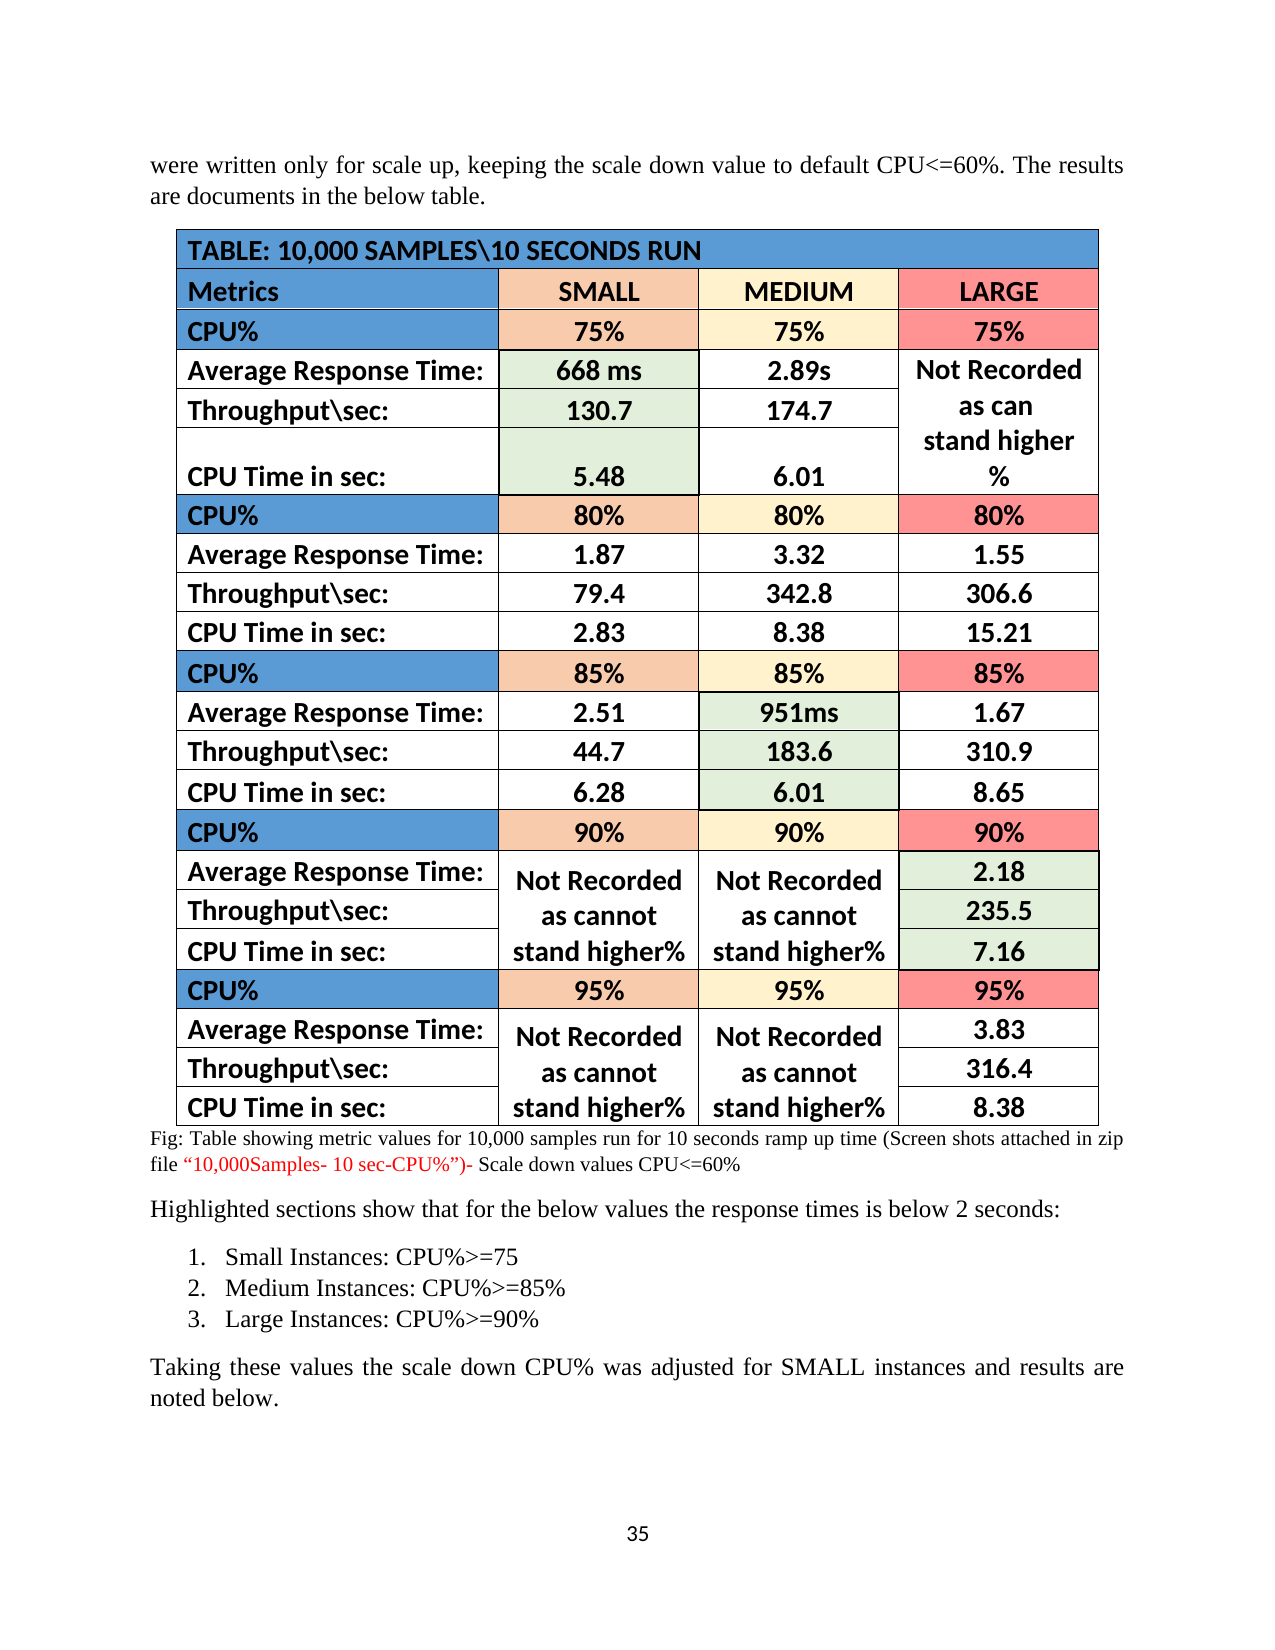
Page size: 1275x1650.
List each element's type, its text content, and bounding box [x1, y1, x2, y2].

table_cell Average Response Time: [177, 350, 498, 388]
table_cell 1.67 [900, 692, 1098, 729]
list Small Instances: CPU%>=75 [187, 1242, 1125, 1271]
table_cell Not Recorded as cannot stand higher% [499, 1009, 698, 1125]
table_cell CPU Time in sec: [177, 929, 498, 969]
table_cell 75% [899, 310, 1098, 349]
text Fig: Table showing metric values for 10,000 samples run for 10 seconds ramp up time (Screen shots attached in zip file “10,000Samples- 10 sec-CPU%”)- Scale down values CPU<=60% [150, 1126, 1125, 1176]
list Medium Instances: CPU%>=85% [187, 1273, 1125, 1302]
table_cell 95% [699, 970, 898, 1008]
table_cell 130.7 [500, 389, 698, 427]
table_cell 1.55 [899, 534, 1098, 572]
table_cell 310.9 [900, 731, 1098, 769]
table_cell CPU Time in sec: [177, 1087, 498, 1125]
table_cell Not Recorded as can stand higher % [899, 350, 1098, 494]
list Large Instances: CPU%>=90% [187, 1304, 1125, 1333]
table_cell 5.48 [500, 428, 698, 494]
table_cell 235.5 [900, 890, 1098, 928]
table_cell 316.4 [899, 1048, 1098, 1086]
table_cell 3.32 [699, 534, 898, 572]
table_cell 85% [699, 651, 898, 691]
table_cell 75% [499, 310, 698, 349]
table_cell CPU Time in sec: [177, 428, 498, 494]
table_cell 8.38 [699, 612, 898, 650]
table_cell 668 ms [500, 351, 698, 388]
table_cell CPU% [177, 651, 498, 691]
table_cell 75% [699, 310, 898, 349]
table_cell 6.28 [499, 770, 698, 809]
table_cell Throughput\sec: [177, 890, 498, 928]
table_cell SMALL [499, 269, 698, 308]
table_cell 2.83 [499, 612, 698, 650]
table_cell MEDIUM [699, 269, 898, 308]
table_cell CPU% [177, 495, 498, 533]
table_cell Not Recorded as cannot stand higher% [699, 1009, 898, 1125]
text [150, 150, 1125, 210]
table_cell CPU Time in sec: [177, 612, 498, 650]
table_cell 95% [899, 971, 1098, 1008]
table_cell CPU% [177, 810, 498, 850]
table_cell 183.6 [700, 731, 898, 769]
table_cell CPU Time in sec: [177, 770, 498, 809]
table_cell 79.4 [499, 573, 698, 611]
table_header TABLE: 10,000 SAMPLES\10 SECONDS RUN [177, 230, 1098, 268]
table_cell 90% [899, 810, 1098, 850]
table_cell 8.38 [899, 1087, 1098, 1125]
table_cell 342.8 [699, 573, 898, 611]
table_cell Throughput\sec: [177, 573, 498, 611]
table_cell 2.89s [700, 350, 898, 388]
table_cell 174.7 [700, 389, 898, 427]
table_cell Throughput\sec: [177, 731, 498, 769]
table_cell Average Response Time: [177, 1009, 498, 1047]
table_cell 90% [699, 811, 898, 850]
table_cell 3.83 [899, 1009, 1098, 1047]
text Highlighted sections show that for the below values the response times is below 2 seconds: [150, 1194, 1125, 1223]
table_cell Not Recorded as cannot stand higher% [499, 851, 698, 969]
table_cell 7.16 [900, 929, 1098, 969]
table_cell 85% [899, 651, 1098, 691]
table_cell 80% [899, 495, 1098, 533]
table_cell CPU% [177, 970, 498, 1008]
table_cell 95% [499, 970, 698, 1008]
table_cell Average Response Time: [177, 534, 498, 572]
text Taking these values the scale down CPU% was adjusted for SMALL instances and results are noted below. [150, 1352, 1125, 1412]
table_cell 1.87 [499, 534, 698, 572]
table_cell CPU% [177, 310, 498, 349]
table_cell 6.01 [700, 428, 898, 494]
table_cell 85% [499, 651, 698, 691]
table_cell 2.51 [499, 692, 698, 729]
table_cell Metrics [177, 269, 498, 308]
table_cell Throughput\sec: [177, 389, 498, 427]
table_cell 8.65 [900, 770, 1098, 809]
table_cell 951ms [700, 693, 898, 729]
table_cell Average Response Time: [177, 692, 498, 729]
table_cell Not Recorded as cannot stand higher% [699, 851, 898, 969]
table_cell 2.18 [900, 852, 1098, 889]
table_cell 90% [499, 810, 698, 850]
table_cell 6.01 [700, 770, 898, 809]
table_cell Throughput\sec: [177, 1048, 498, 1086]
table_cell 44.7 [499, 731, 698, 769]
table_cell 306.6 [899, 573, 1098, 611]
table_cell 80% [499, 496, 698, 533]
table_cell LARGE [899, 269, 1098, 308]
table_cell 80% [699, 495, 898, 533]
table_cell Average Response Time: [177, 851, 498, 889]
table_cell 15.21 [899, 612, 1098, 650]
